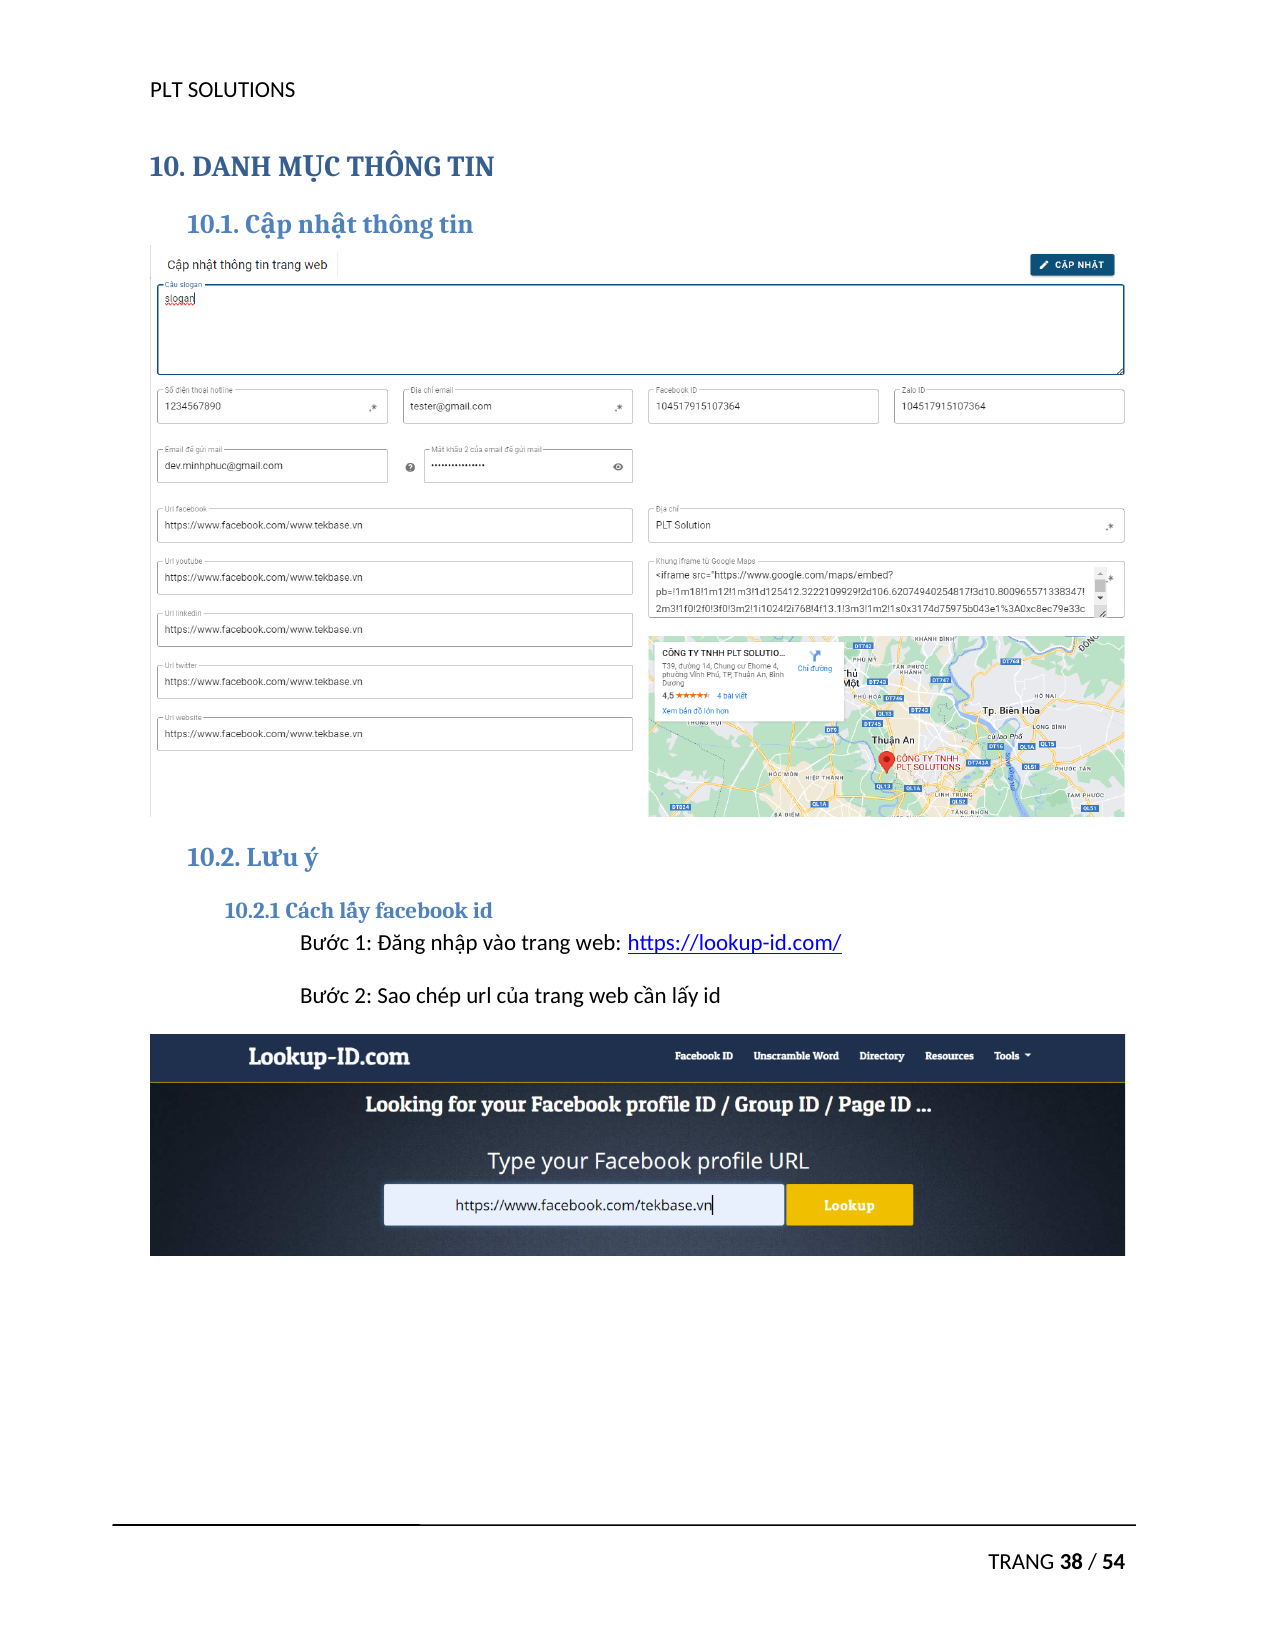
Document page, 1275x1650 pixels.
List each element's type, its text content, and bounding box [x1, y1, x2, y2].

picture [150, 245, 1125, 817]
subtitle Cập nhật thông tin [187, 209, 1125, 241]
picture [150, 1034, 1125, 1256]
subtitle DANH MỤC THÔNG TIN [150, 150, 1125, 183]
subtitle Lưu ý [187, 842, 1125, 873]
text Bước 1: Đăng nhập vào trang web: https://lookup-id.com/ [262, 928, 1125, 956]
text Bước 2: Sao chép url của trang web cần lấy id [262, 981, 1125, 1009]
subtitle Cách lấy facebook id [225, 898, 1125, 924]
